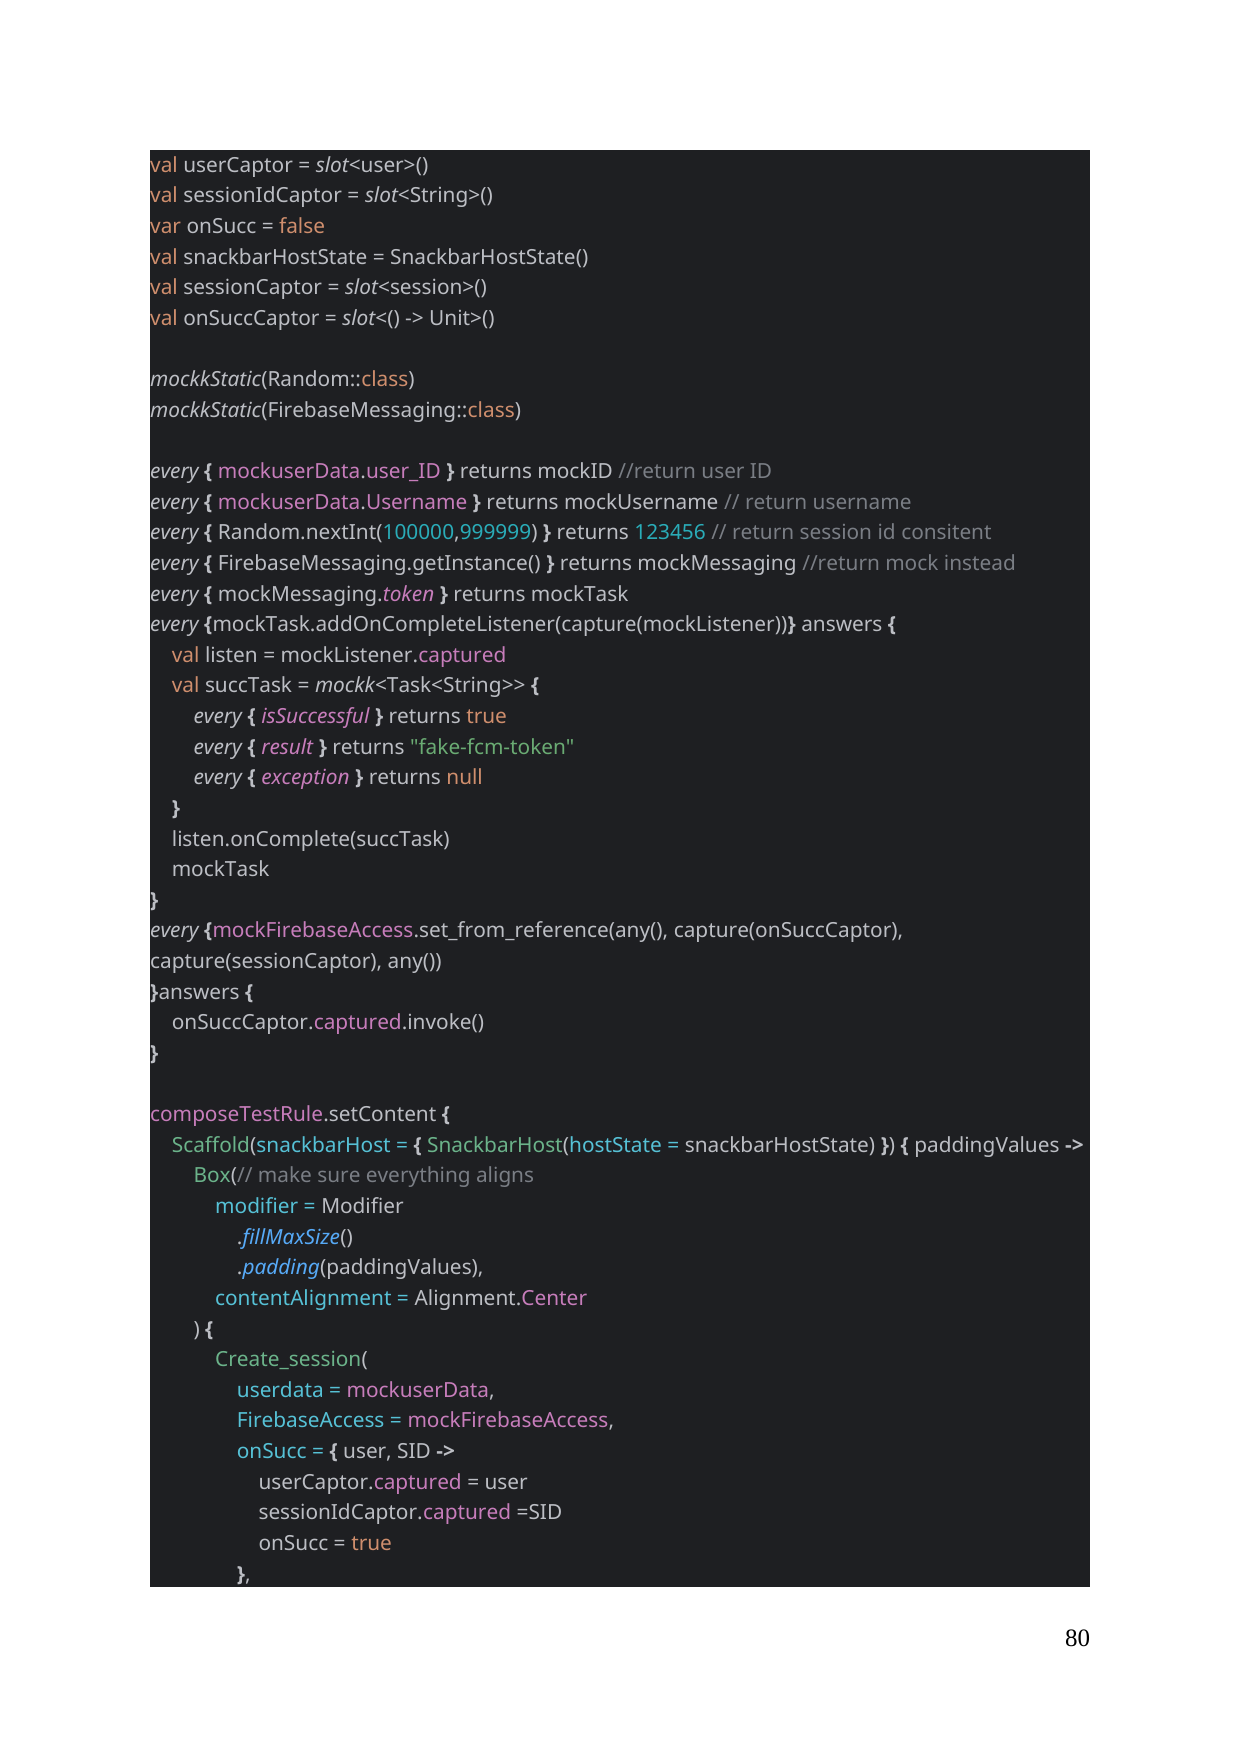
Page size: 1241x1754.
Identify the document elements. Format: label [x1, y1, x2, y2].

text [150, 150, 1090, 1587]
